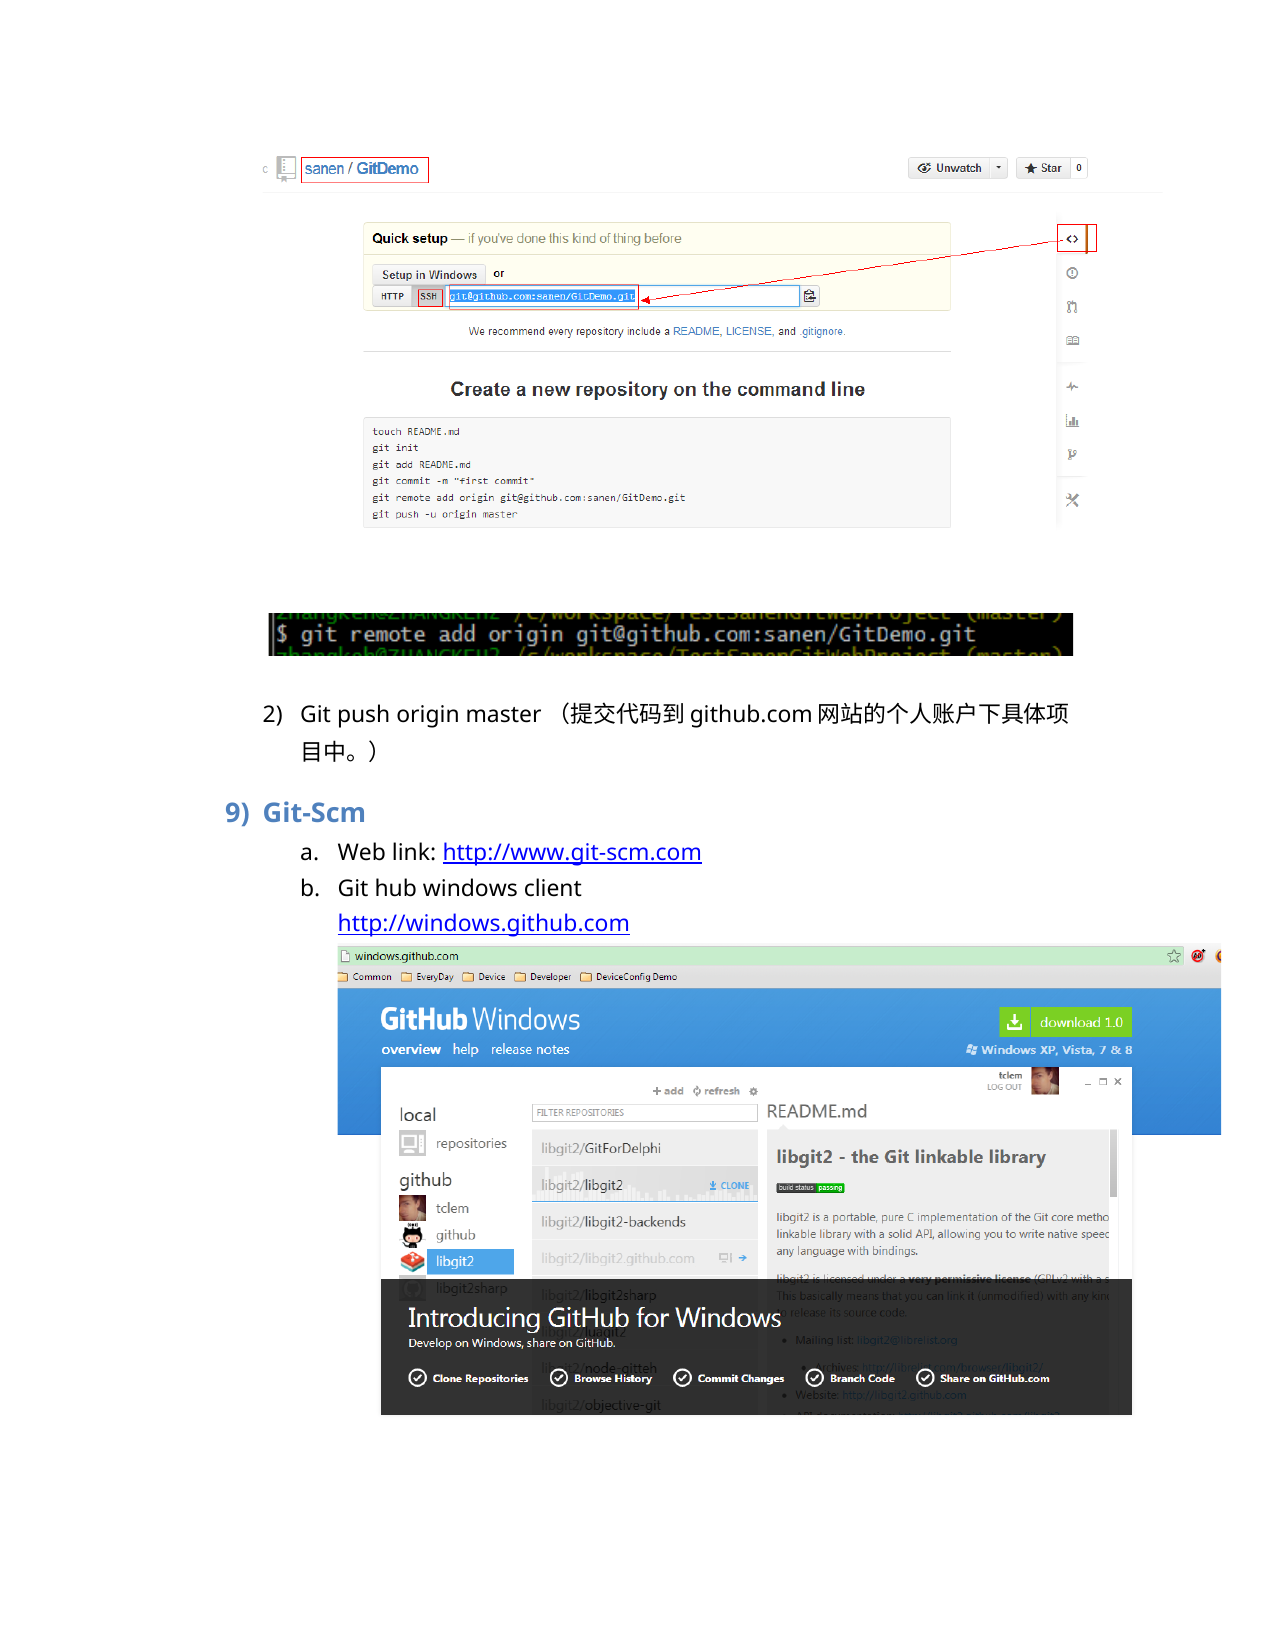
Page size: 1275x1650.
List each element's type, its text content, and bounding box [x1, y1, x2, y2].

list Git push origin master （提交代码到github.com网站的个人账户下具体项目中。） [262, 696, 1087, 767]
list Web link: http://www.git-scm.com [300, 836, 1087, 867]
list http://windows.github.com [337, 907, 1087, 939]
subtitle Git-Scm [225, 793, 1087, 830]
picture [262, 150, 1163, 537]
list Git hub windows client [300, 871, 1087, 903]
picture [337, 943, 1222, 1420]
picture [268, 613, 1074, 656]
